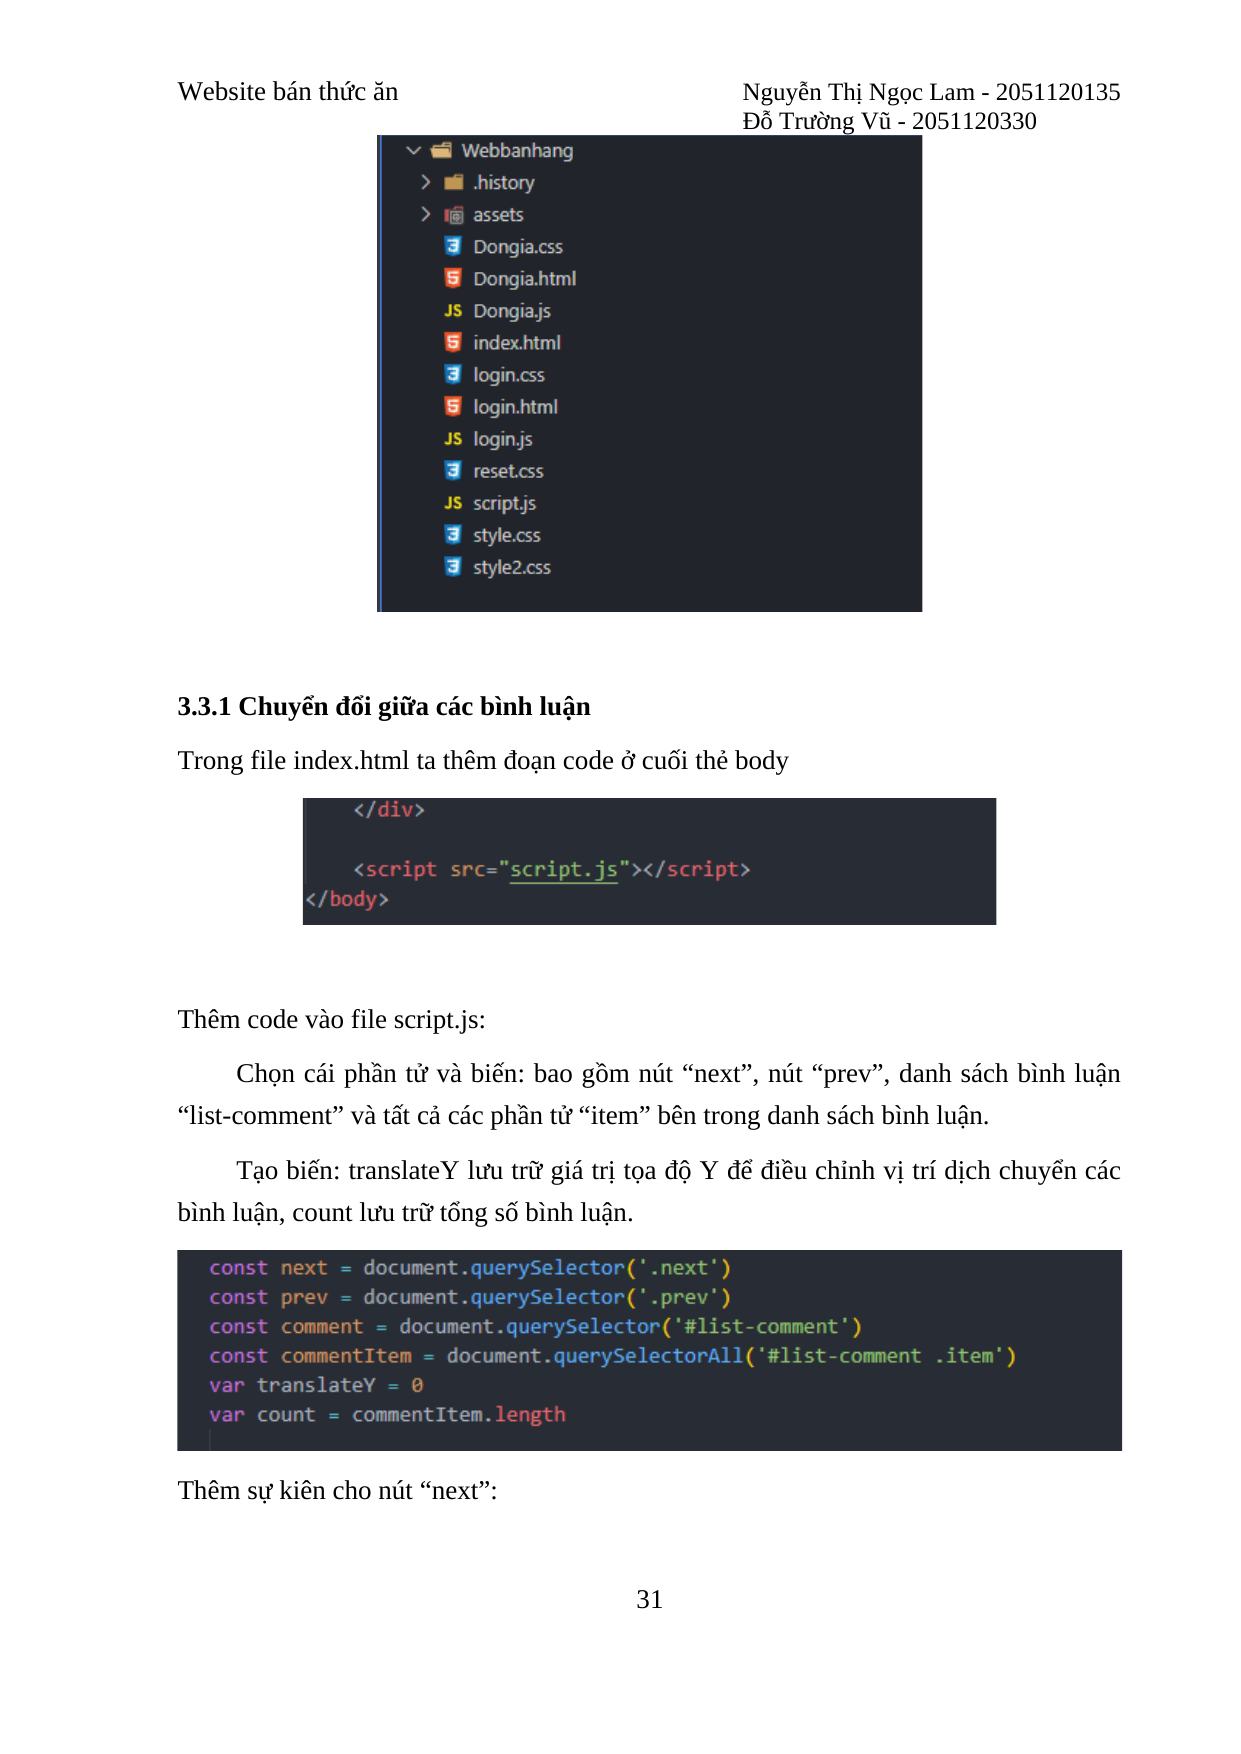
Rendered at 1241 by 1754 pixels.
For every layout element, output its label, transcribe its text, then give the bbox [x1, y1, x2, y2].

picture [177, 1250, 1123, 1451]
text Thêm code vào file script.js: [177, 1003, 1122, 1034]
text Trong file index.html ta thêm đoạn code ở cuối thẻ body [177, 744, 1122, 775]
text Tạo biến: translateY lưu trữ giá trị tọa độ Y để điều chỉnh vị trí dịch chuyển các bình luận, count lưu trữ tổng số bình luận. [177, 1154, 1122, 1227]
text Chọn cái phần tử và biến: bao gồm nút “next”, nút “prev”, danh sách bình luận “list-comment” và tất cả các phần tử “item” bên trong danh sách bình luận. [177, 1057, 1122, 1130]
text Thêm sự kiên cho nút “next”: [177, 1474, 1122, 1505]
picture [377, 135, 923, 612]
picture [302, 798, 997, 925]
text 3.3.1 Chuyển đổi giữa các bình luận [177, 689, 1122, 721]
